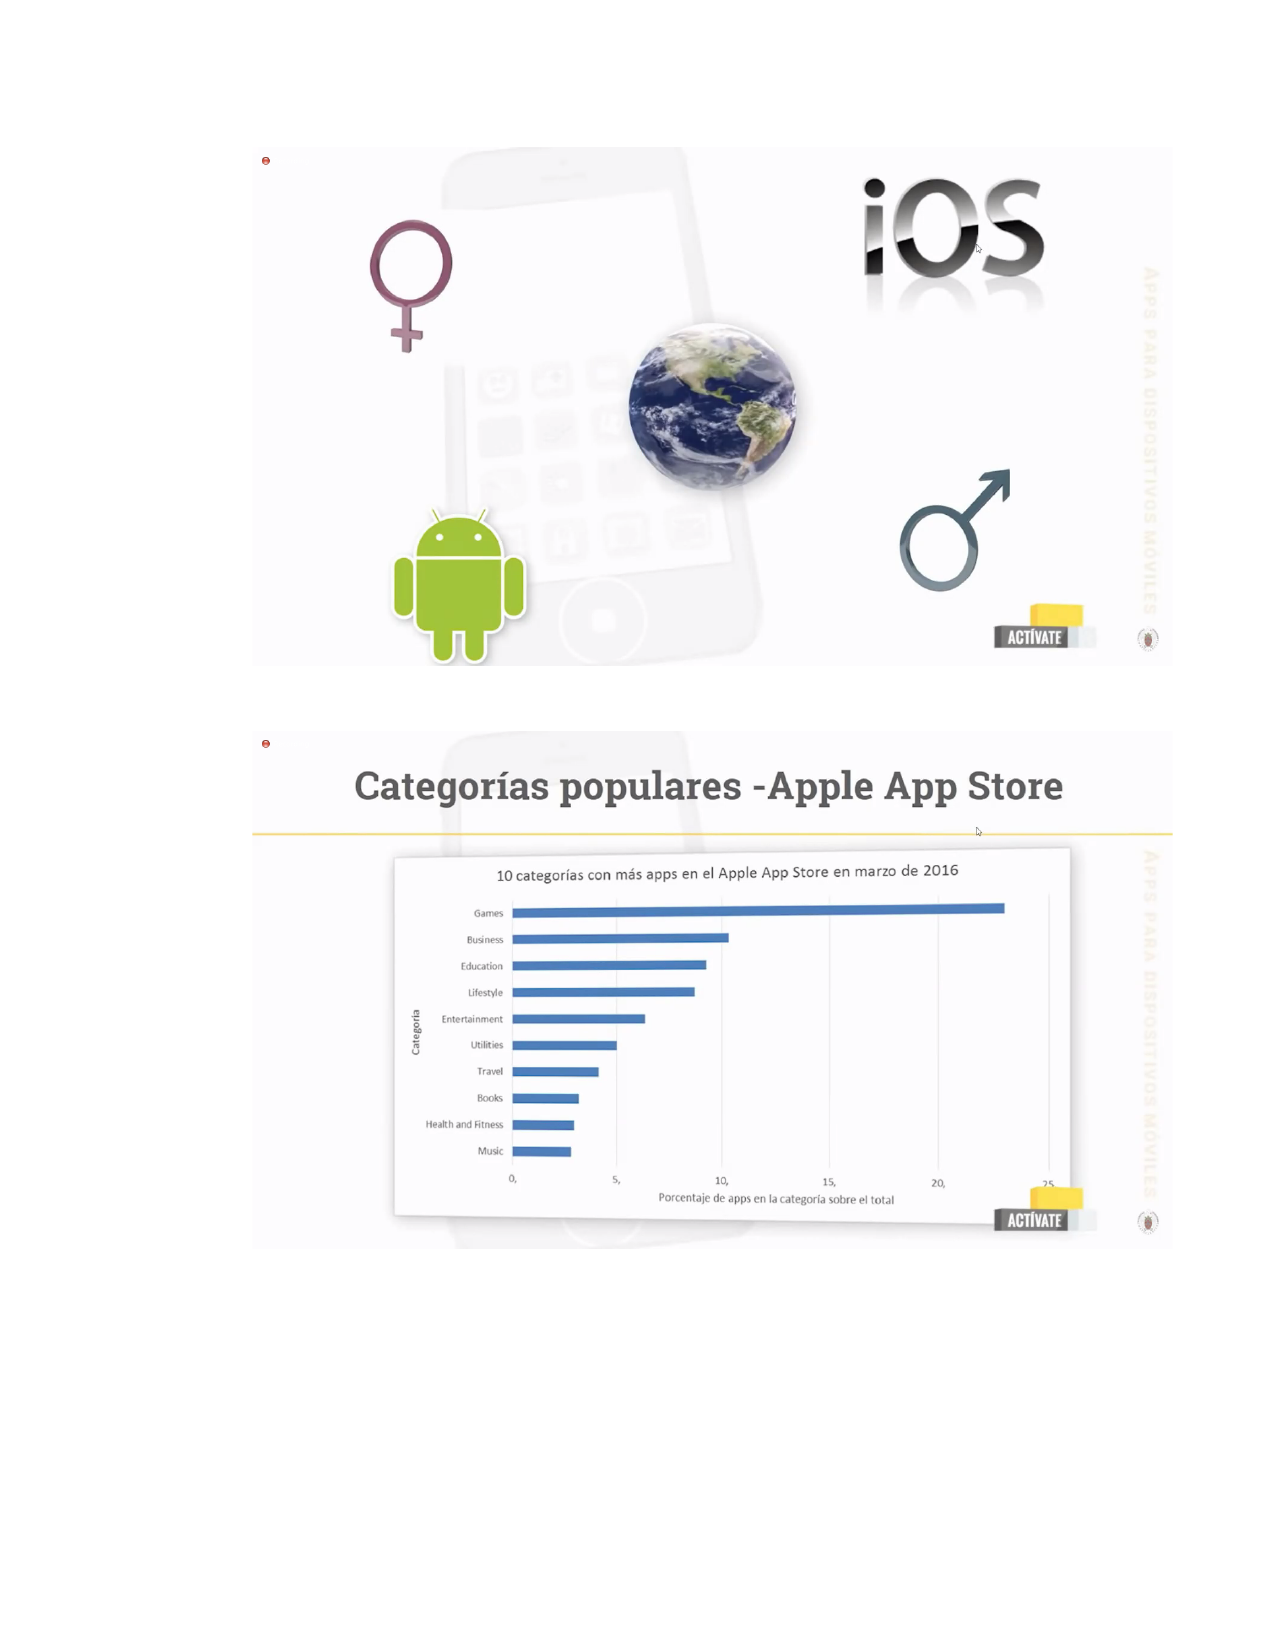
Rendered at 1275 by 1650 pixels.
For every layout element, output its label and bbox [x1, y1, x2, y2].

picture [252, 147, 1173, 666]
picture [252, 731, 1173, 1249]
